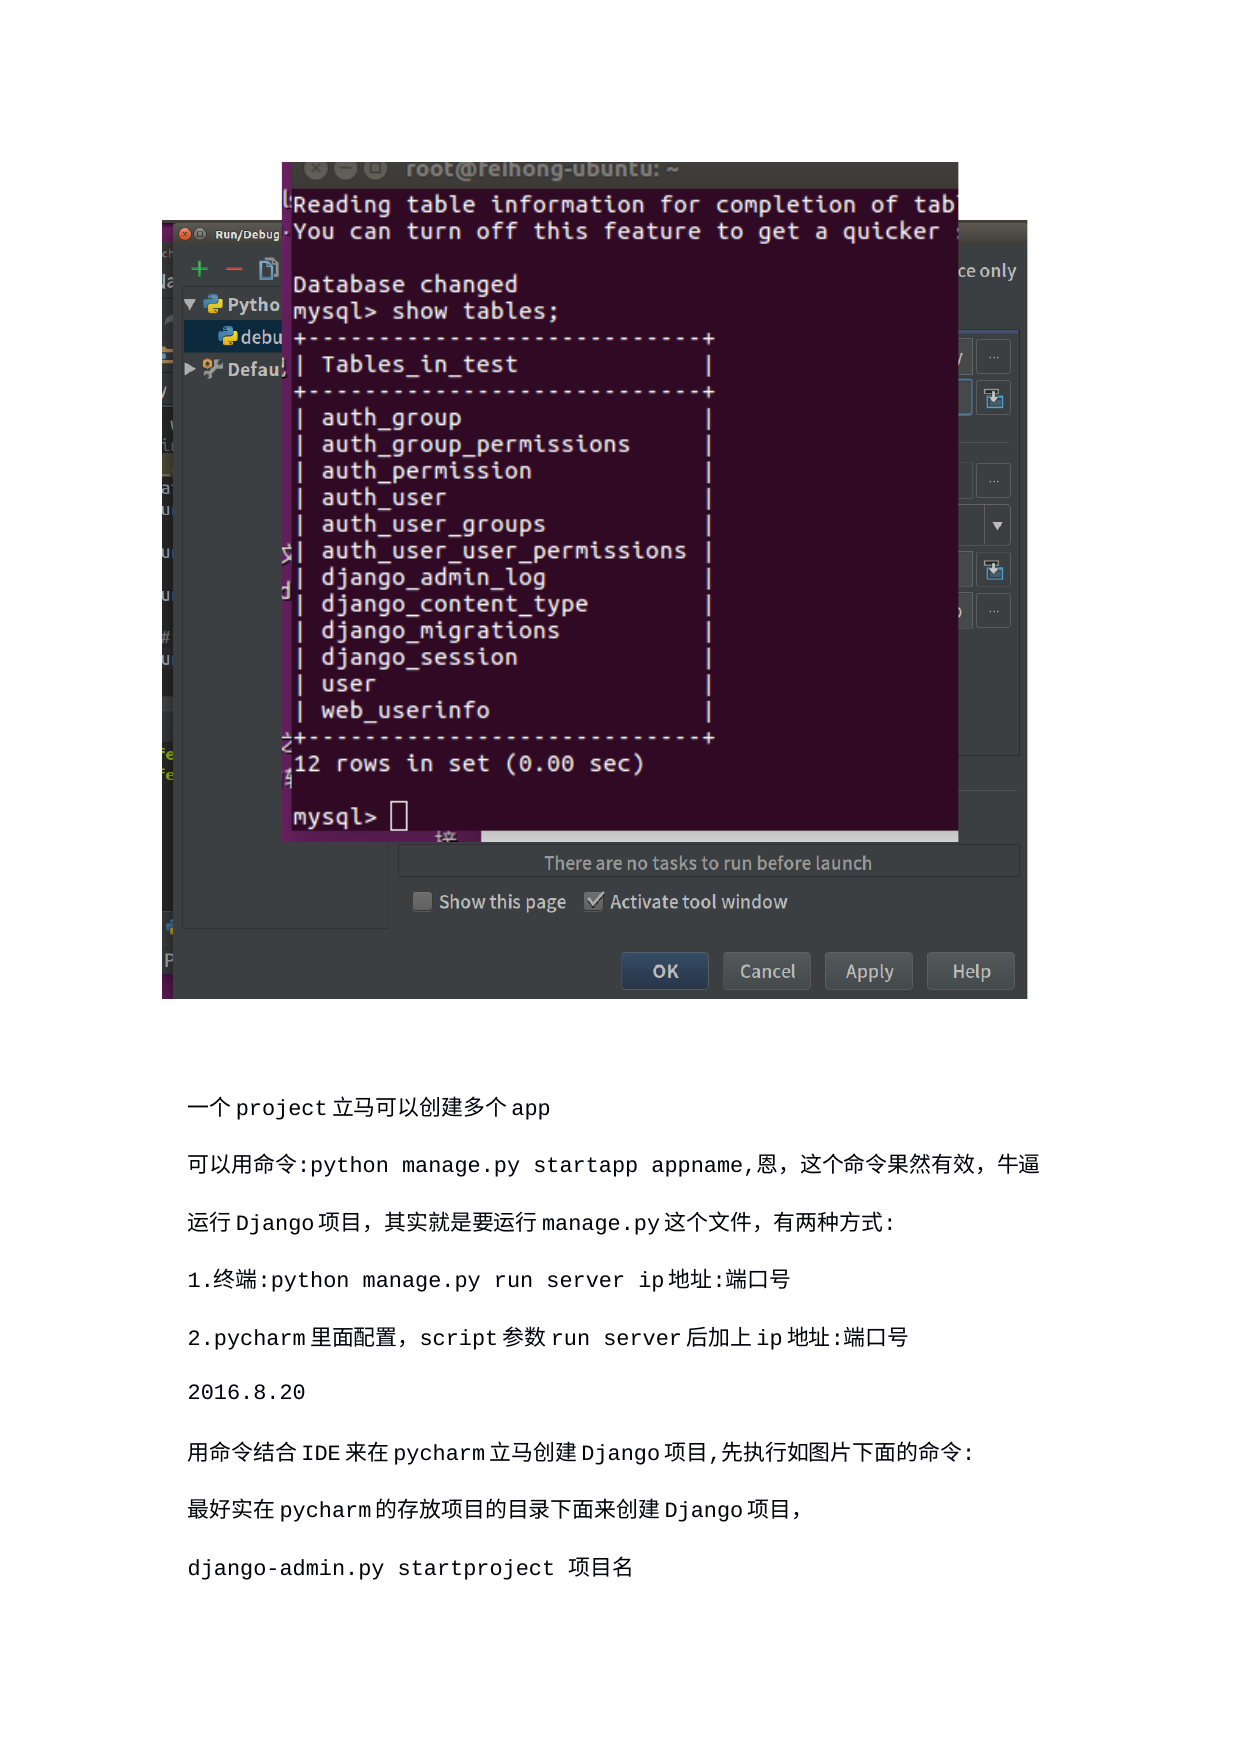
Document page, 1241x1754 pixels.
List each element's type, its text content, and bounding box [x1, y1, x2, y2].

text 一个project立马可以创建多个app [187, 1089, 1053, 1122]
text django-admin.py startproject 项目名 [187, 1549, 1053, 1582]
text 1.终端:python manage.py run server ip地址:端口号 [187, 1262, 1053, 1294]
text 2016.8.20 [187, 1377, 1053, 1409]
picture [162, 162, 1028, 999]
text 运行Django项目，其实就是要运行manage.py这个文件，有两种方式: [187, 1204, 1053, 1237]
text 最好实在pycharm的存放项目的目录下面来创建Django项目， [187, 1492, 1053, 1524]
text 可以用命令:python manage.py startapp appname,恩，这个命令果然有效，牛逼 [187, 1147, 1053, 1179]
text 2.pycharm里面配置，script参数run server后加上ip地址:端口号 [187, 1319, 1053, 1352]
text 用命令结合IDE来在pycharm立马创建Django项目,先执行如图片下面的命令: [187, 1434, 1053, 1467]
